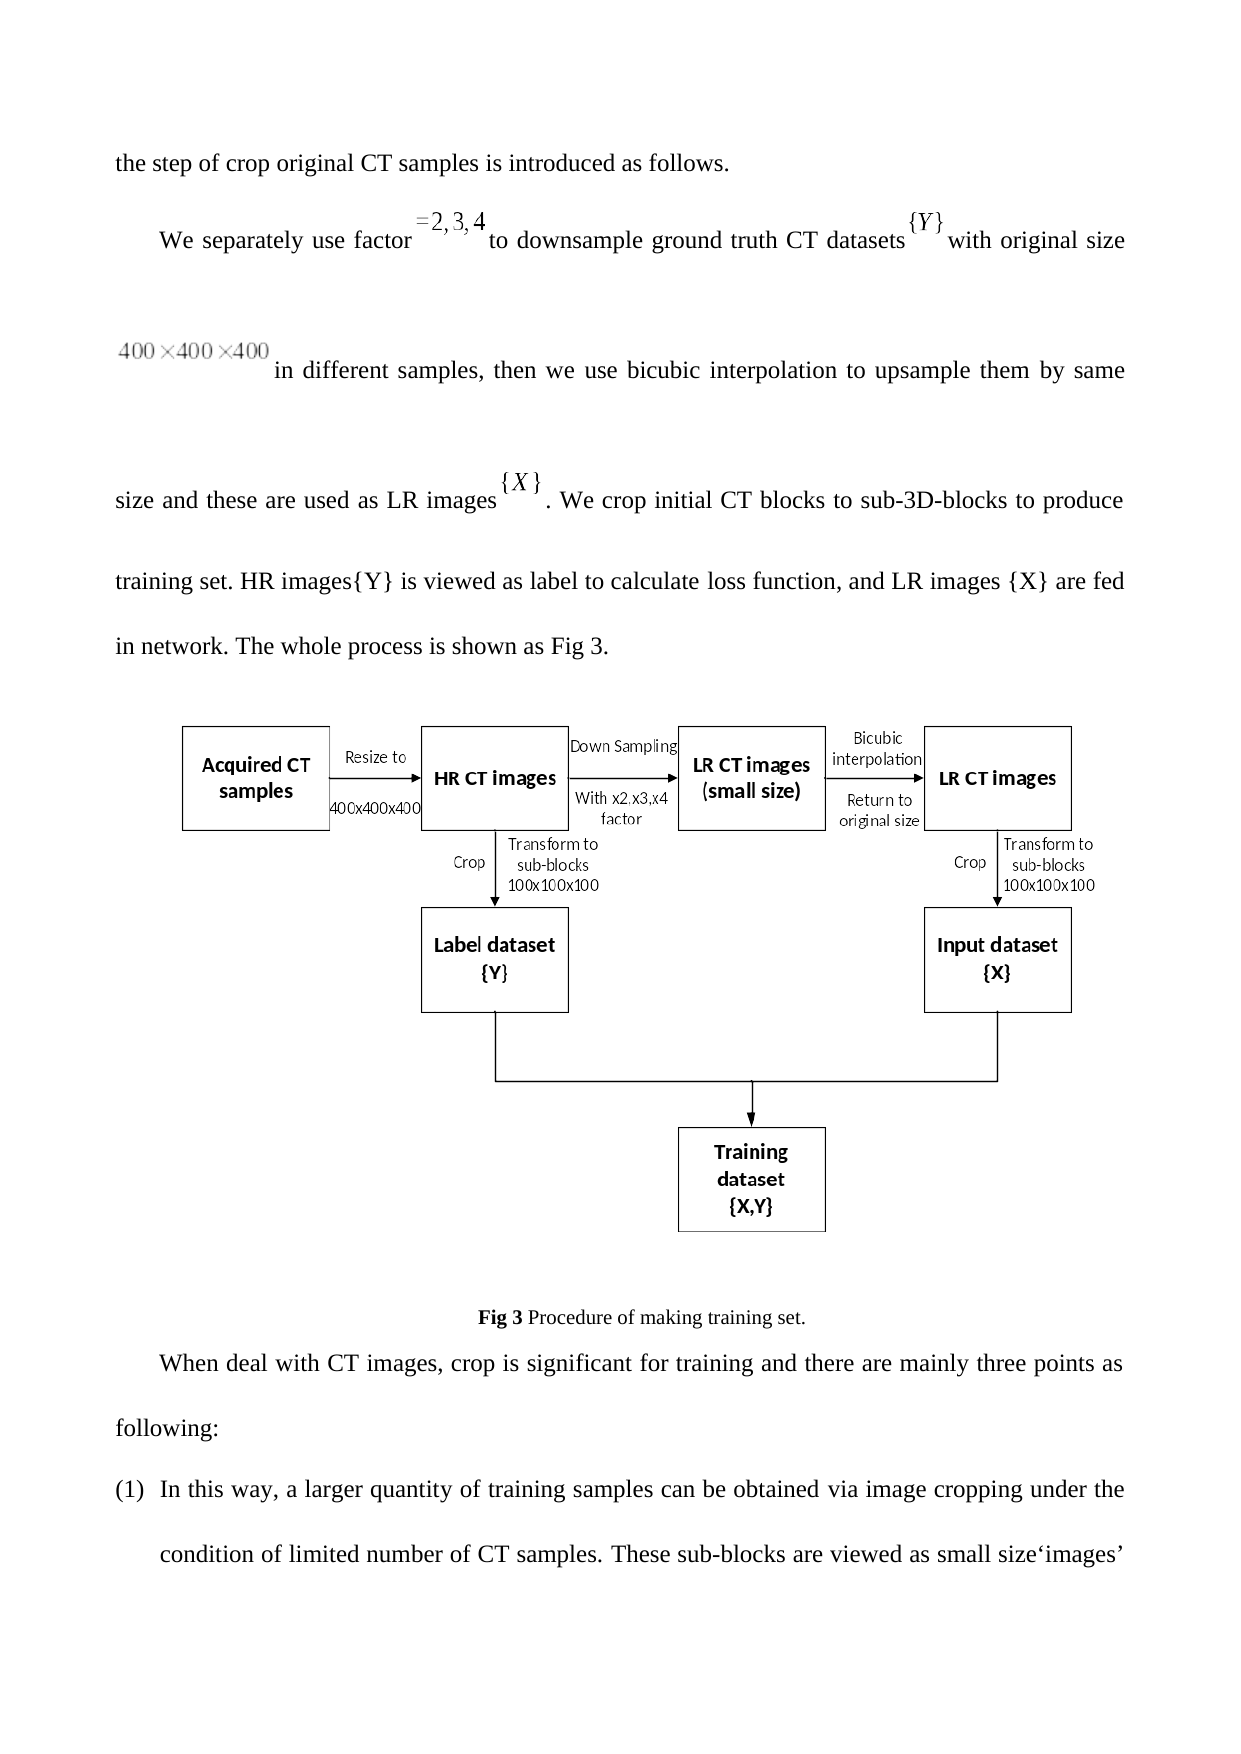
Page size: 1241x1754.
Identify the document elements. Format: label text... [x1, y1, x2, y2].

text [115, 146, 1125, 178]
text We separately use factorto downsample ground truth CT datasetswith original size in different samples, then we use bicubic interpolation to upsample them by same size and these are used as LR images. We crop initial CT blocks to sub-3D-blocks to produce training set. HR images{Y} is viewed as label to calculate loss function, and LR images {X} are fed in network. The whole process is shown as Fig 3. [115, 207, 1125, 662]
text Fig 3 Procedure of making training set. [115, 1301, 1125, 1333]
text When deal with CT images, crop is significant for training and there are mainly three points as following: [115, 1346, 1125, 1443]
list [115, 1472, 1125, 1569]
